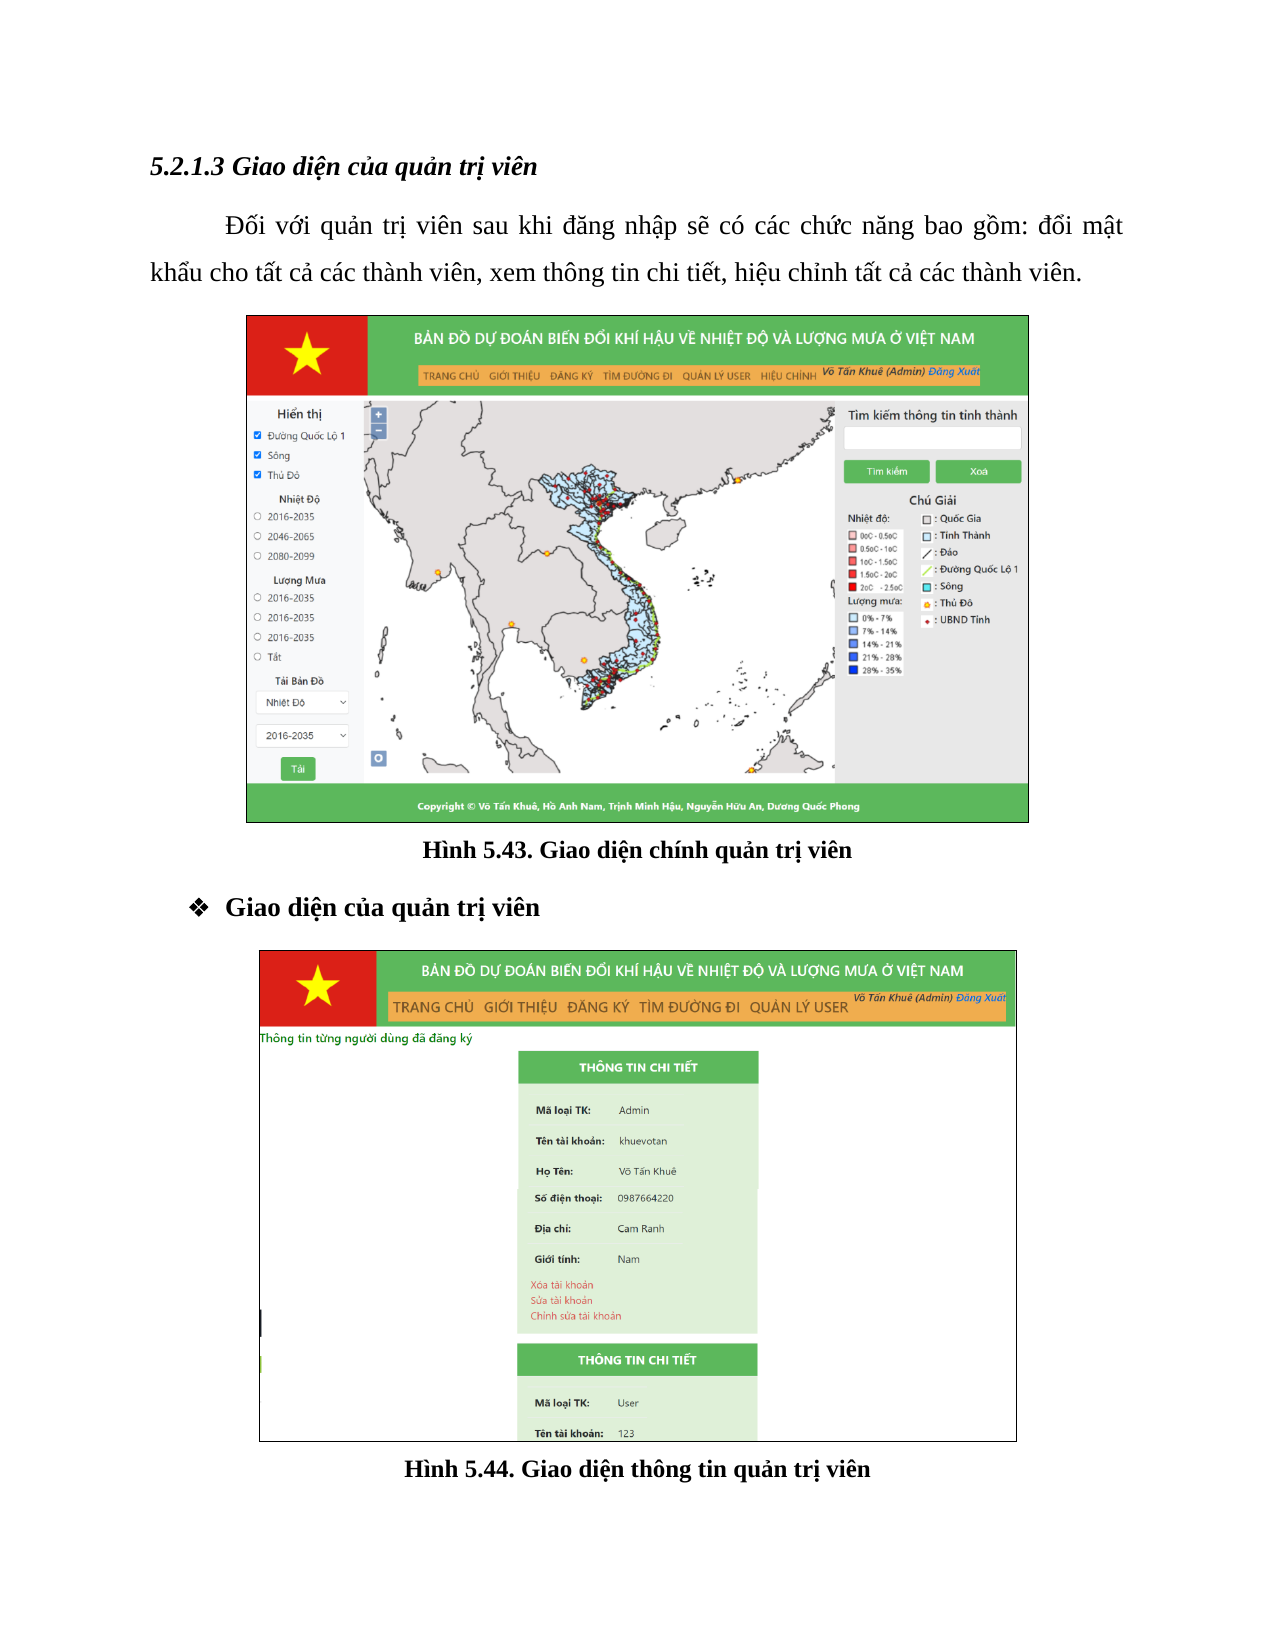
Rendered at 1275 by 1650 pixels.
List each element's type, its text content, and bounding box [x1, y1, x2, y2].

text Hình .. Giao diện thông tin quản trị viên [150, 1454, 1125, 1483]
subtitle Giao diện của quản trị viên [150, 150, 1125, 181]
text Đối với quản trị viên sau khi đăng nhập sẽ có các chức năng bao gồm: đổi mật khẩu cho tất cả các thành viên, xem thông tin chi tiết, hiệu chỉnh tất cả các thành viên. [150, 209, 1125, 287]
list Giao diện của quản trị viên [187, 891, 1125, 922]
picture [260, 951, 1016, 1441]
picture [247, 316, 1028, 822]
text Hình .. Giao diện chính quản trị viên [150, 835, 1125, 864]
